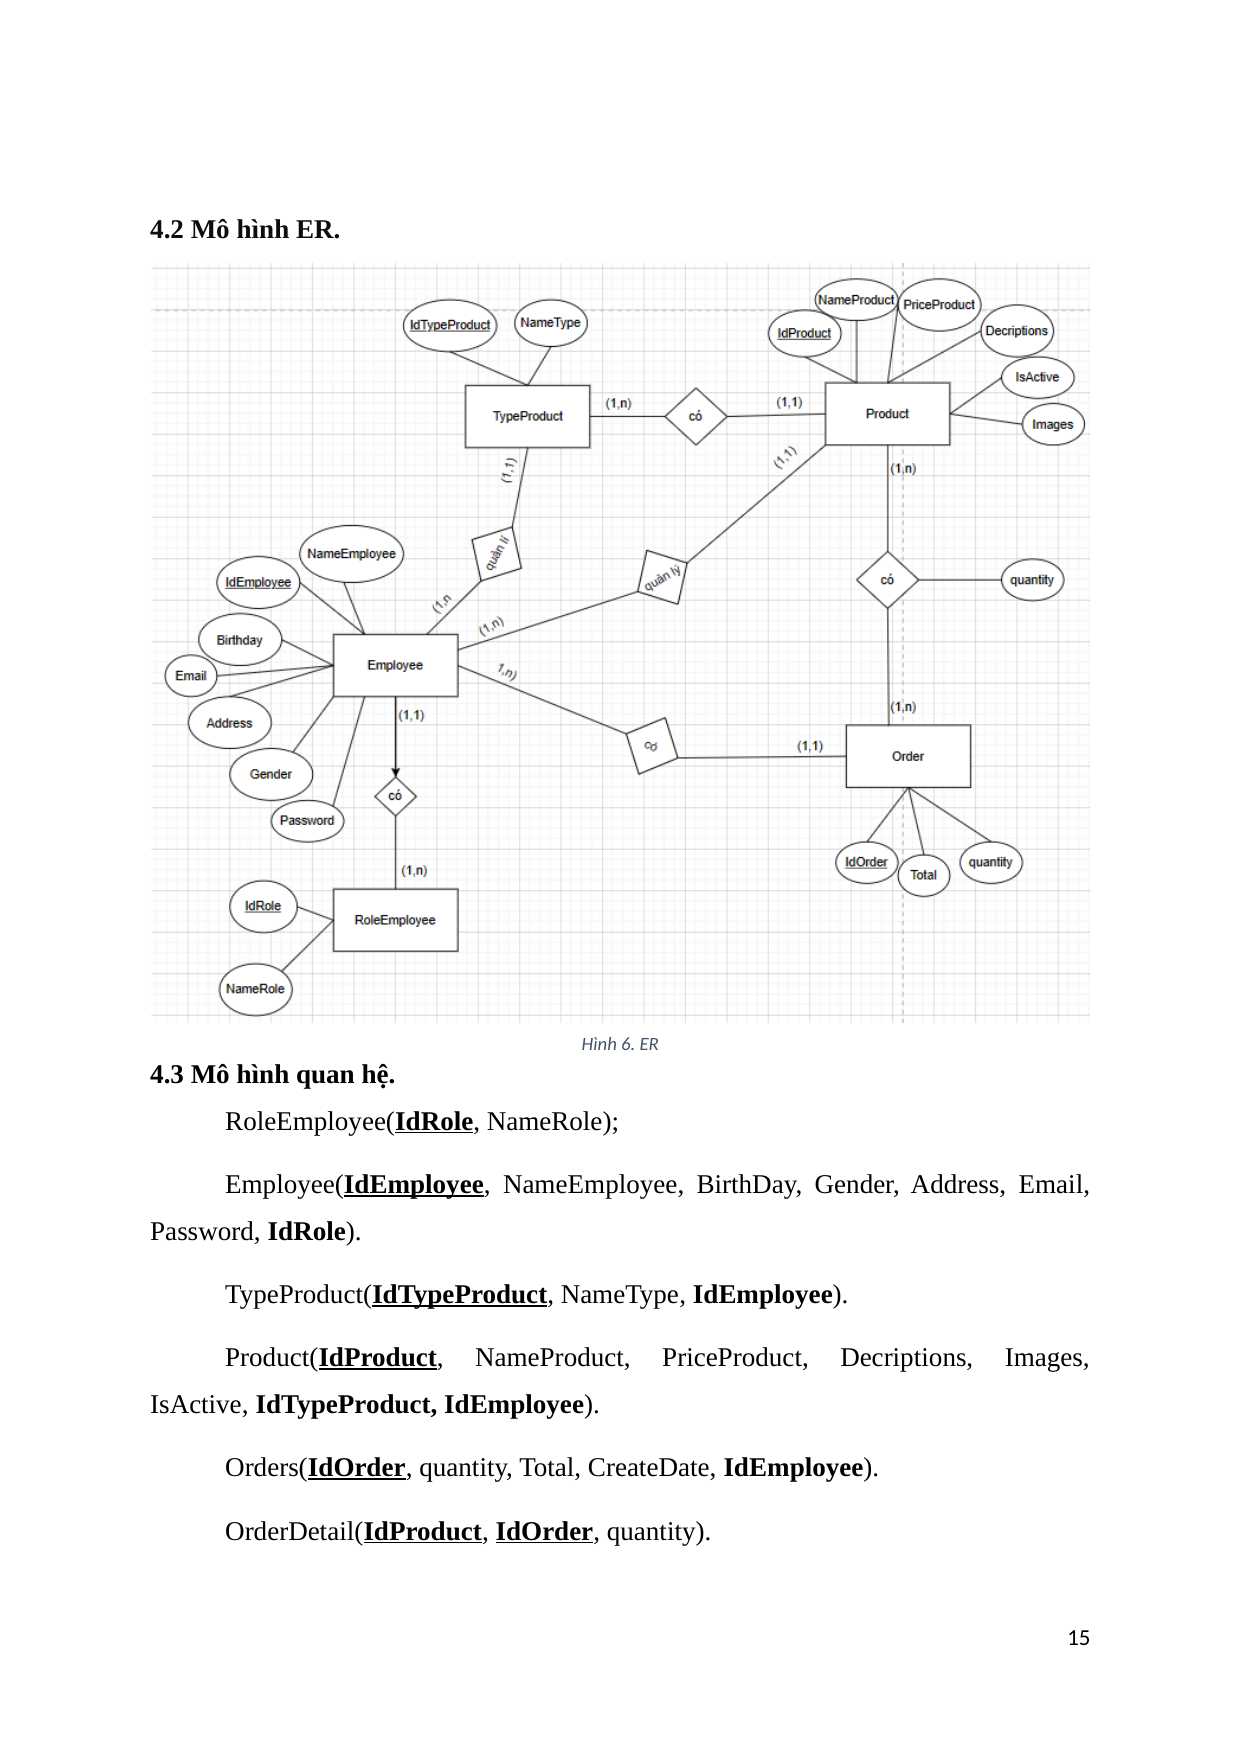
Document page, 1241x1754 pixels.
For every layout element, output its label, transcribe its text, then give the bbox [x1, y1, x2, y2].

picture [151, 263, 1091, 1023]
text Product(IdProduct, NameProduct, PriceProduct, Decriptions, Images, IsActive, IdTypeProduct, IdEmployee). [150, 1341, 1090, 1419]
text Employee(IdEmployee, NameEmployee, BirthDay, Gender, Address, Email, Password, IdRole). [150, 1168, 1090, 1246]
text OrderDetail(IdProduct, IdOrder, quantity). [150, 1515, 1090, 1546]
text RoleEmployee(IdRole, NameRole); [150, 1105, 1090, 1136]
text TypeProduct(IdTypeProduct, NameType, IdEmployee). [150, 1278, 1090, 1309]
subtitle 4.2 Mô hình ER. [150, 213, 1090, 244]
text Orders(IdOrder, quantity, Total, CreateDate, IdEmployee). [150, 1451, 1090, 1482]
